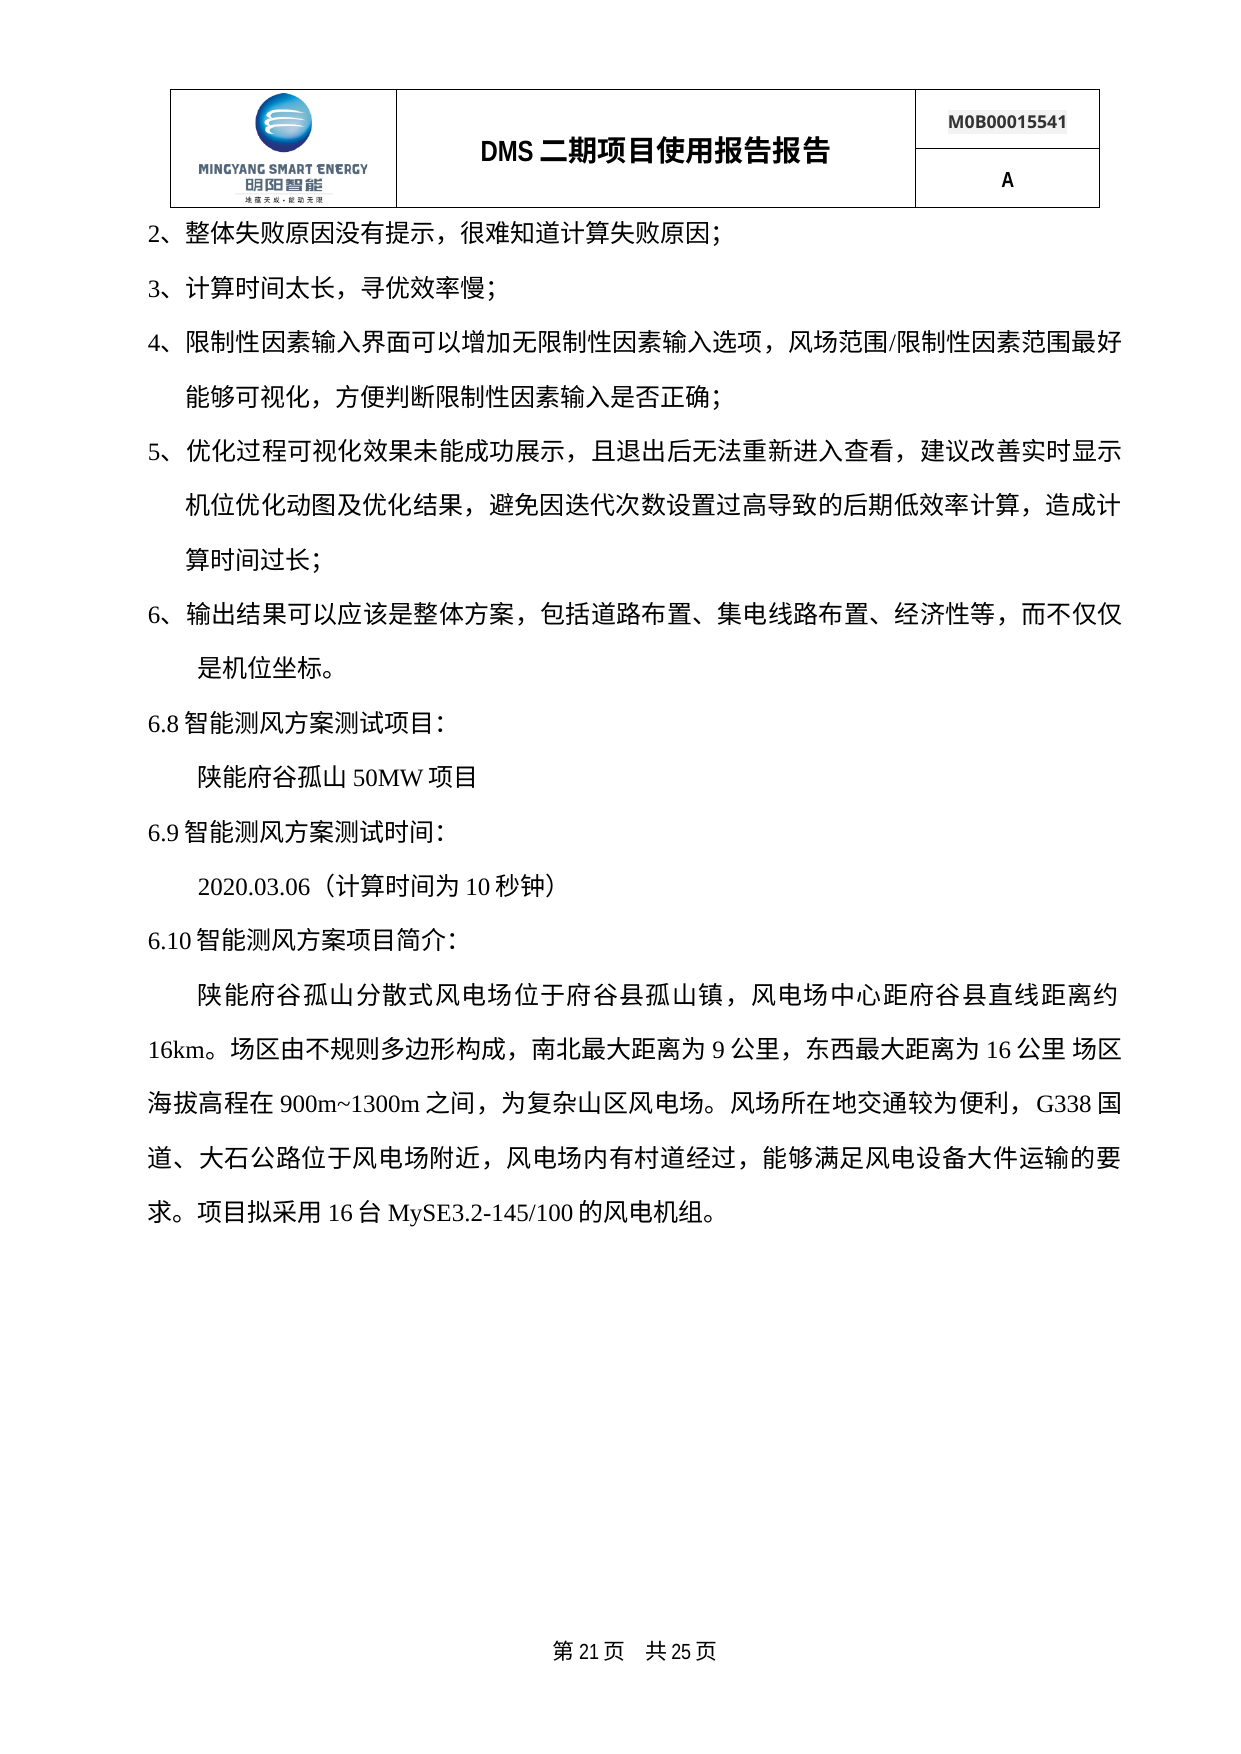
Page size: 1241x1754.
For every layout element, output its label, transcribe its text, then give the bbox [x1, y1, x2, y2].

text 5、优化过程可视化效果未能成功展示，且退出后无法重新进入查看，建议改善实时显示机位优化动图及优化结果，避免因迭代次数设置过高导致的后期低效率计算，造成计算时间过长； [148, 431, 1122, 576]
text 4、限制性因素输入界面可以增加无限制性因素输入选项，风场范围/限制性因素范围最好能够可视化，方便判断限制性因素输入是否正确； [148, 323, 1122, 413]
text 2020.03.06（计算时间为10秒钟） [148, 866, 1122, 903]
text 陕能府谷孤山50MW项目 [148, 758, 1122, 794]
text 3、计算时间太长，寻优效率慢； [148, 268, 1122, 304]
text 陕能府谷孤山分散式风电场位于府谷县孤山镇，风电场中心距府谷县直线距离约16km。场区由不规则多边形构成，南北最大距离为9公里，东西最大距离为16公里 场区海拔高程在900m~1300m之间，为复杂山区风电场。风场所在地交通较为便利，G338国道、大石公路位于风电场附近，风电场内有村道经过，能够满足风电设备大件运输的要求。项目拟采用16台MySE3.2-145/100的风电机组。 [148, 975, 1122, 1229]
text 2、整体失败原因没有提示，很难知道计算失败原因； [148, 214, 1122, 250]
subtitle 6.10智能测风方案项目简介： [148, 921, 1122, 957]
text 6、输出结果可以应该是整体方案，包括道路布置、集电线路布置、经济性等，而不仅仅是机位坐标。 [148, 594, 1122, 685]
picture [199, 93, 368, 203]
subtitle 6.8智能测风方案测试项目： [148, 703, 1122, 739]
subtitle 6.9智能测风方案测试时间： [148, 812, 1122, 848]
